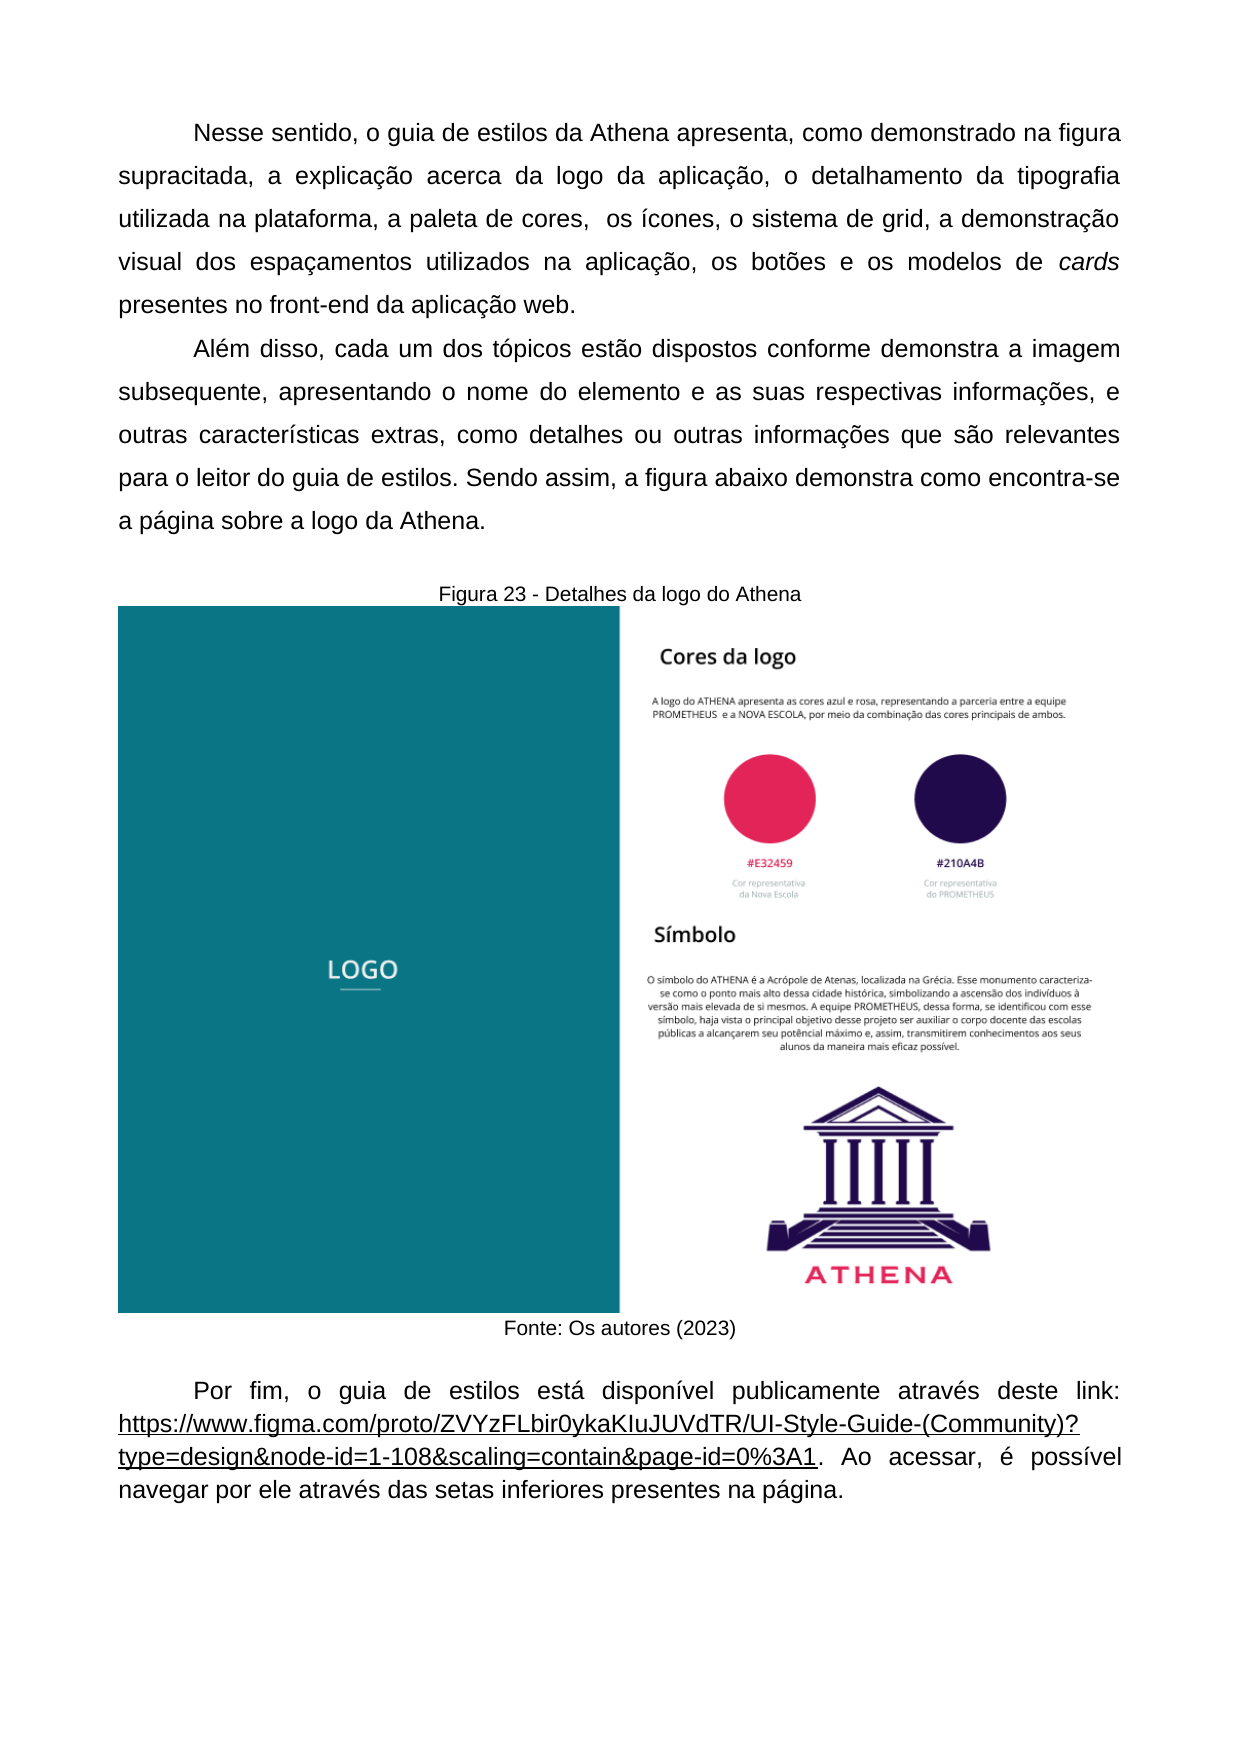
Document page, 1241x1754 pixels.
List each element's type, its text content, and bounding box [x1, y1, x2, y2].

text Figura 23 - Detalhes da logo do Athena [118, 582, 1122, 606]
text Além disso, cada um dos tópicos estão dispostos conforme demonstra a imagem subsequente, apresentando o nome do elemento e as suas respectivas informações, e outras características extras, como detalhes ou outras informações que são relevantes para o leitor do guia de estilos. Sendo assim, a figura abaixo demonstra como encontra-se a página sobre a logo da Athena. [118, 334, 1122, 535]
text Fonte: Os autores (2023) [118, 1316, 1122, 1340]
text Por fim, o guia de estilos está disponível publicamente através deste link: https://www.figma.com/proto/ZVYzFLbir0ykaKIuJUVdTR/UI-Style-Guide-(Community)?type=design&node-id=1-108&scaling=contain&page-id=0%3A1. Ao acessar, é possível navegar por ele através das setas inferiores presentes na página. [118, 1376, 1122, 1504]
text Nesse sentido, o guia de estilos da Athena apresenta, como demonstrado na figura supracitada, a explicação acerca da logo da aplicação, o detalhamento da tipografia utilizada na plataforma, a paleta de cores, os ícones, o sistema de grid, a demonstração visual dos espaçamentos utilizados na aplicação, os botões e os modelos de cards presentes no front-end da aplicação web. [118, 118, 1122, 319]
picture [118, 606, 1123, 1313]
